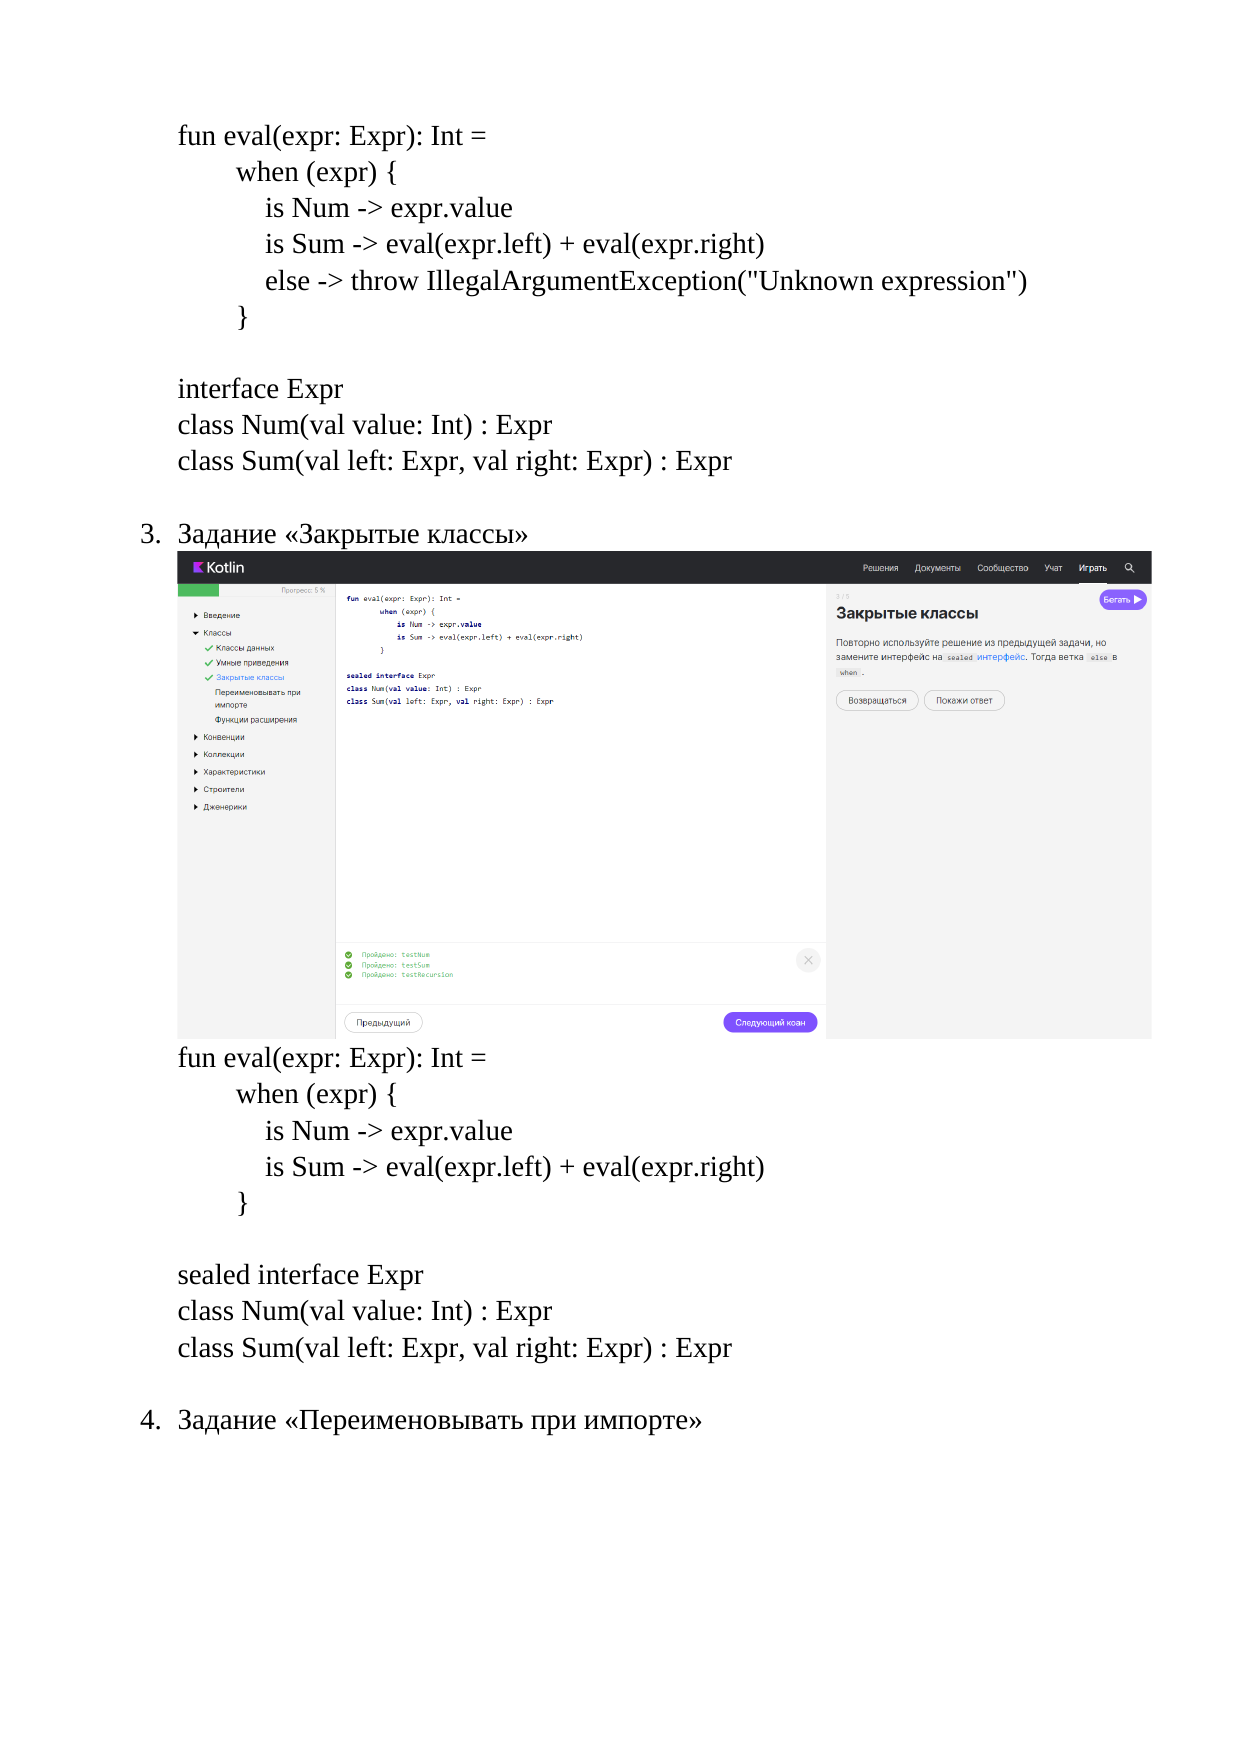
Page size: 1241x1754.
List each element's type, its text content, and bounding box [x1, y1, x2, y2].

picture [177, 551, 1152, 1039]
list is Sum -> eval(expr.left) + eval(expr.right) [177, 1149, 1152, 1182]
list is Sum -> eval(expr.left) + eval(expr.right) [177, 227, 1152, 260]
list class Num(val value: Int) : Expr [177, 407, 1152, 441]
list else -> throw IllegalArgumentException("Unknown expression") [177, 263, 1152, 296]
list Задание «Закрытые классы» [140, 516, 1152, 549]
list sealed interface Expr [177, 1257, 1152, 1291]
list is Num -> expr.value [177, 190, 1152, 224]
list fun eval(expr: Expr): Int = [177, 1041, 1152, 1074]
list class Sum(val left: Expr, val right: Expr) : Expr [177, 443, 1152, 477]
list class Num(val value: Int) : Expr [177, 1293, 1152, 1327]
list interface Expr [177, 371, 1152, 405]
list is Num -> expr.value [177, 1113, 1152, 1146]
list Задание «Переименовывать при импорте» [140, 1402, 1152, 1436]
list } [177, 299, 1152, 332]
list } [177, 1185, 1152, 1219]
list fun eval(expr: Expr): Int = [177, 118, 1152, 152]
list when (expr) { [177, 154, 1152, 188]
list when (expr) { [177, 1077, 1152, 1110]
list class Sum(val left: Expr, val right: Expr) : Expr [177, 1330, 1152, 1363]
